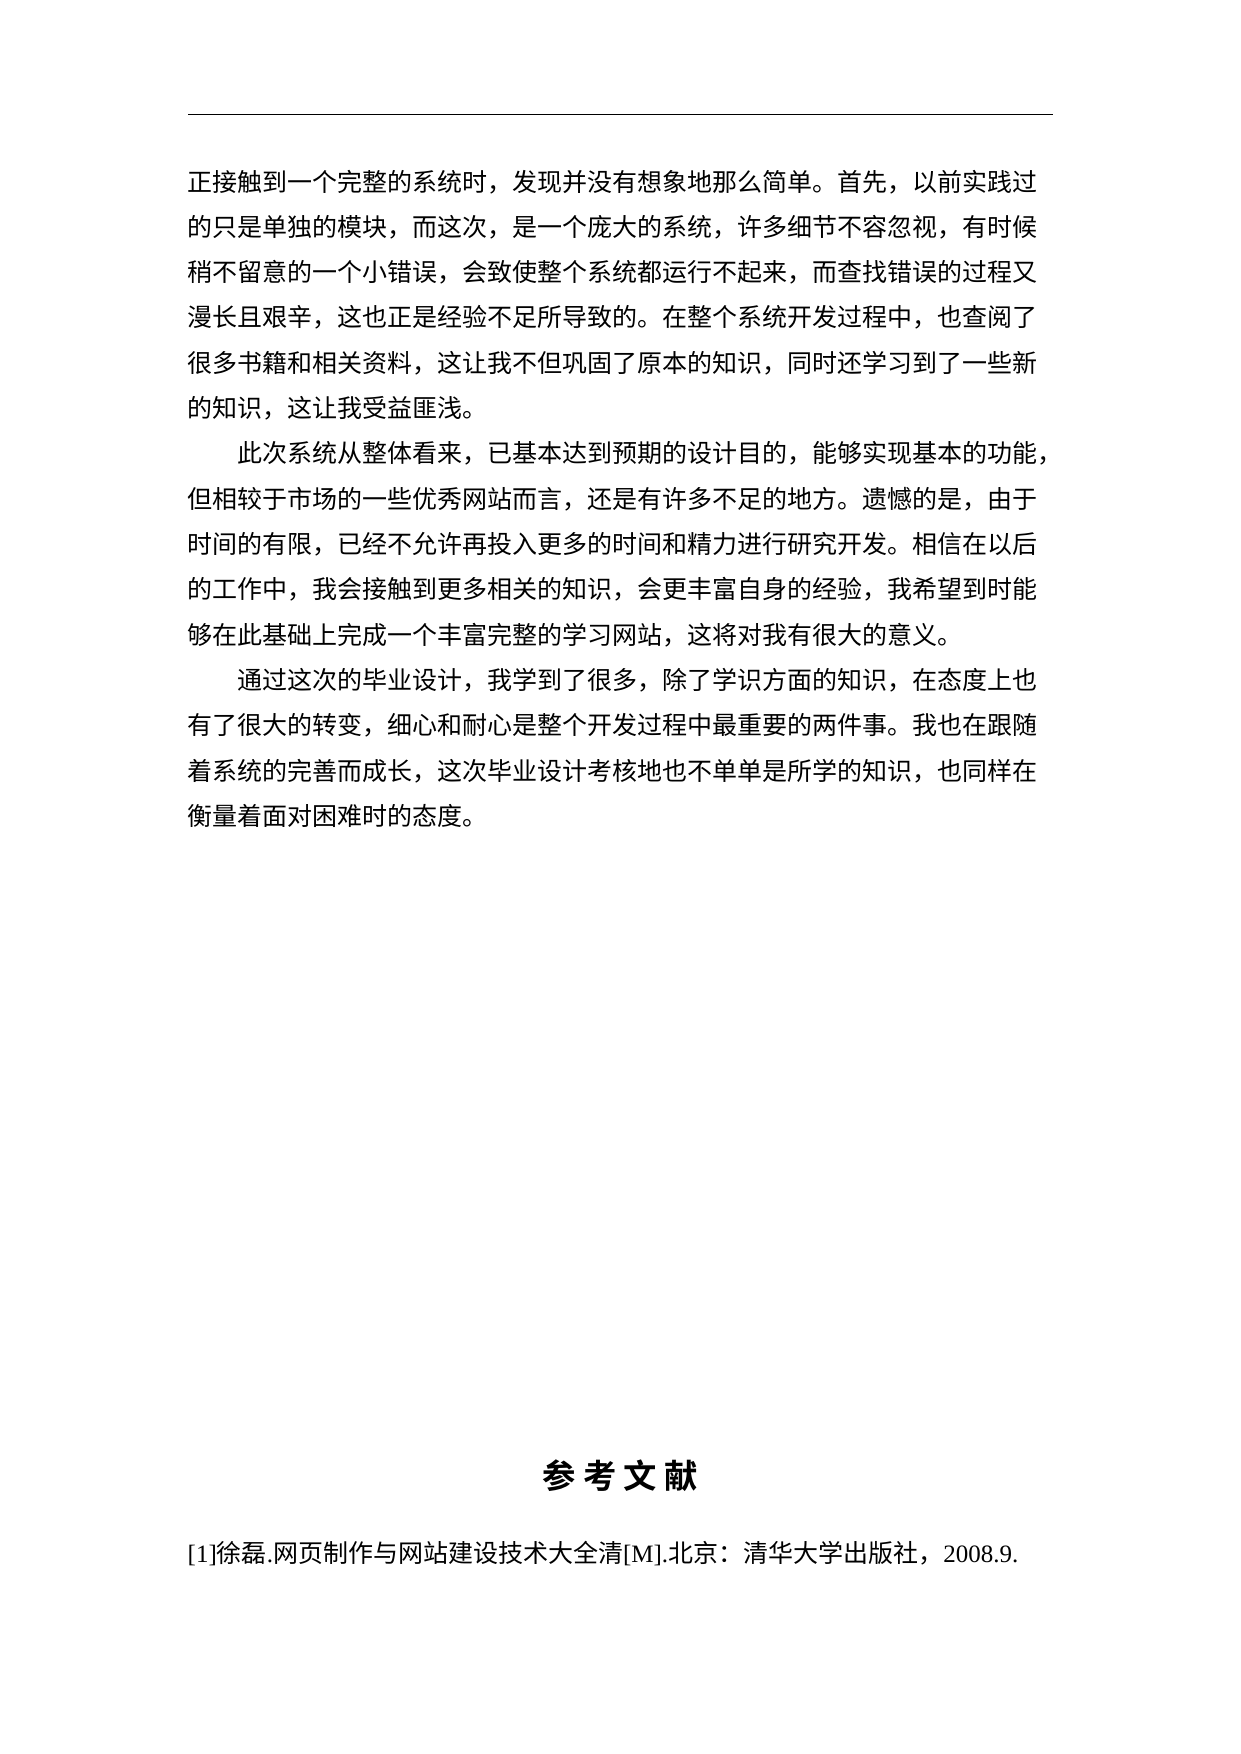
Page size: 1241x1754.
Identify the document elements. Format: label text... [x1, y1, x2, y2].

title 参 考 文 献 [187, 1441, 1053, 1506]
text 此次系统从整体看来，已基本达到预期的设计目的，能够实现基本的功能，但相较于市场的一些优秀网站而言，还是有许多不足的地方。遗憾的是，由于时间的有限，已经不允许再投入更多的时间和精力进行研究开发。相信在以后的工作中，我会接触到更多相关的知识，会更丰富自身的经验，我希望到时能够在此基础上完成一个丰富完整的学习网站，这将对我有很大的意义。 [187, 434, 1053, 651]
text [1]徐磊.网页制作与网站建设技术大全清[M].北京：清华大学出版社，2008.9. [187, 1519, 1053, 1584]
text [187, 162, 1053, 425]
text 通过这次的毕业设计，我学到了很多，除了学识方面的知识，在态度上也有了很大的转变，细心和耐心是整个开发过程中最重要的两件事。我也在跟随着系统的完善而成长，这次毕业设计考核地也不单单是所学的知识，也同样在衡量着面对困难时的态度。 [187, 660, 1053, 833]
